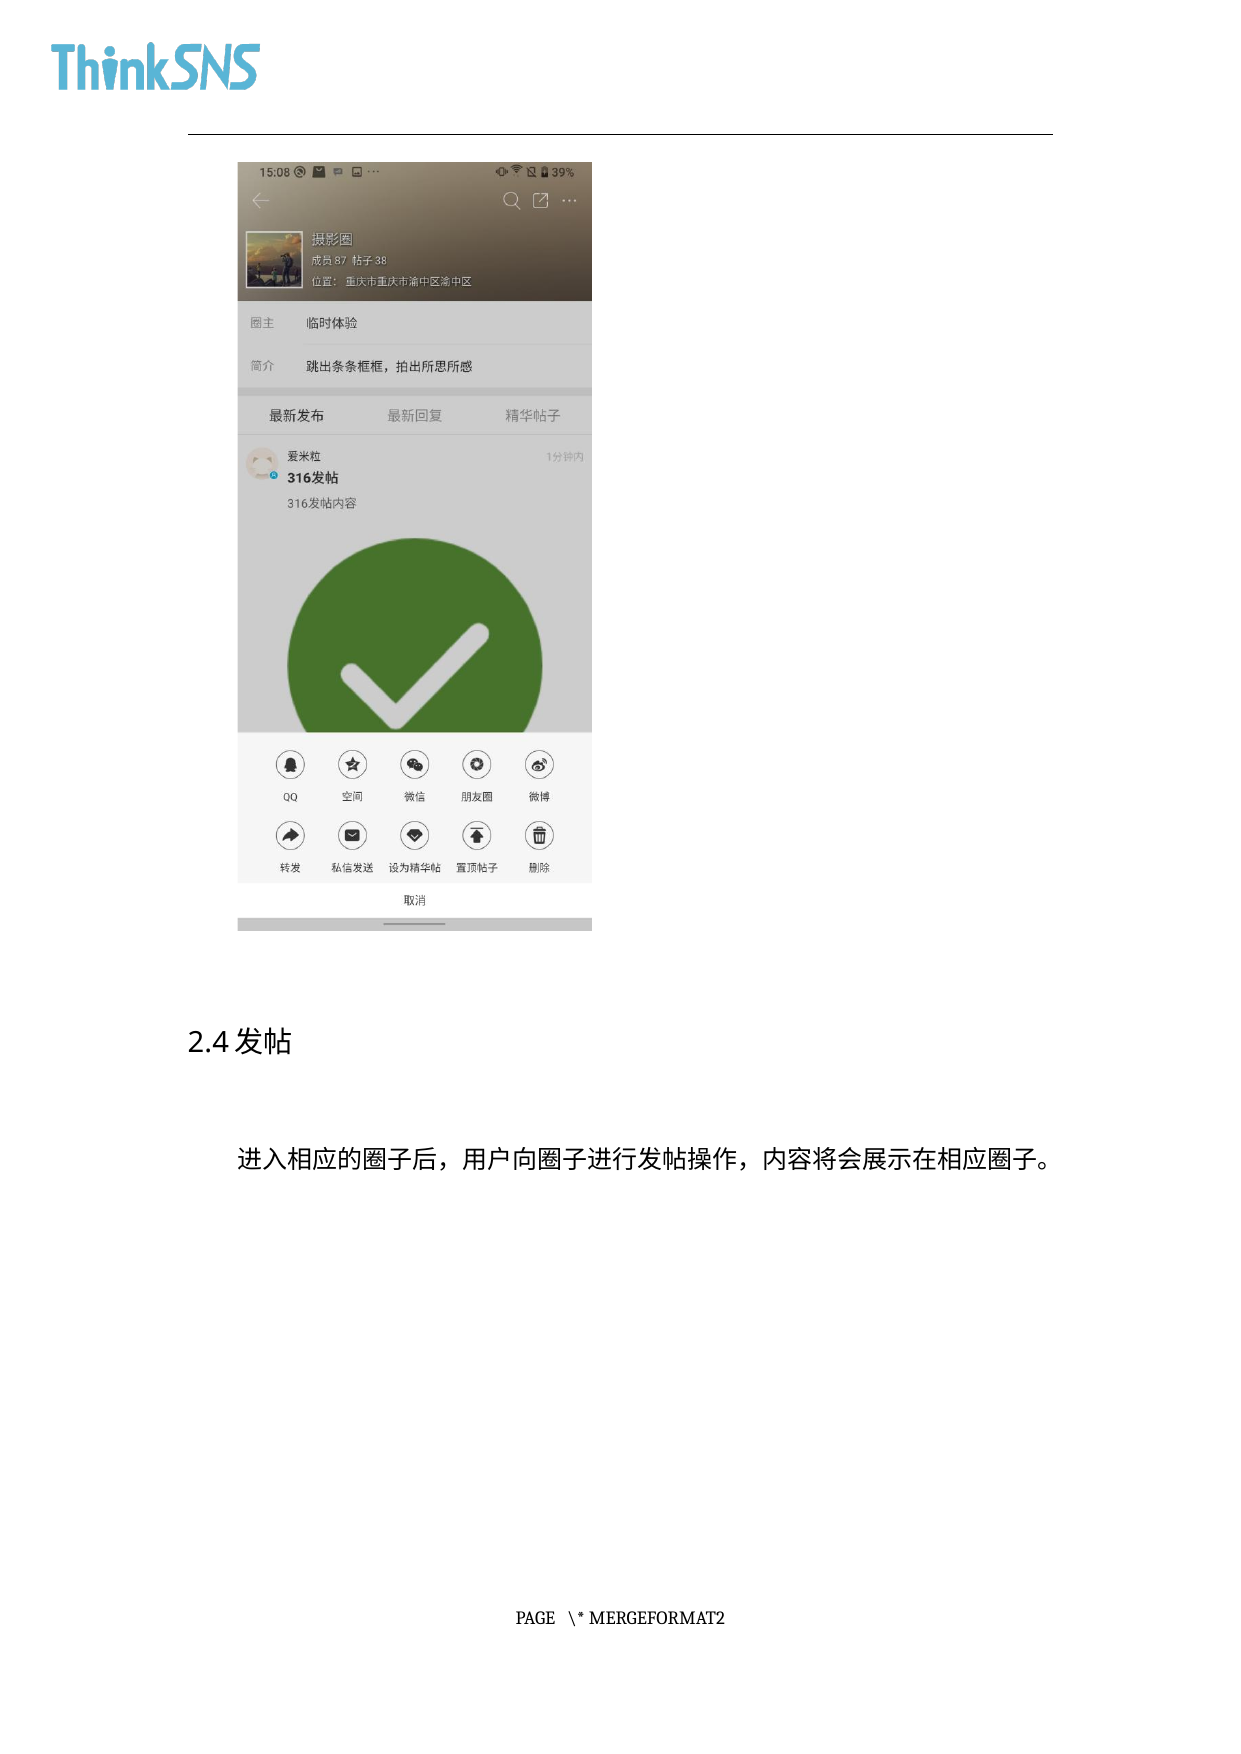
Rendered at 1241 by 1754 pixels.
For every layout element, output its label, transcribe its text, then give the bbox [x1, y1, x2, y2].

text 进入相应的圈子后，用户向圈子进行发帖操作，内容将会展示在相应圈子。 [187, 1138, 1053, 1177]
subtitle 2.4发帖 [187, 1000, 1053, 1079]
picture [237, 162, 592, 931]
picture [43, 40, 269, 94]
